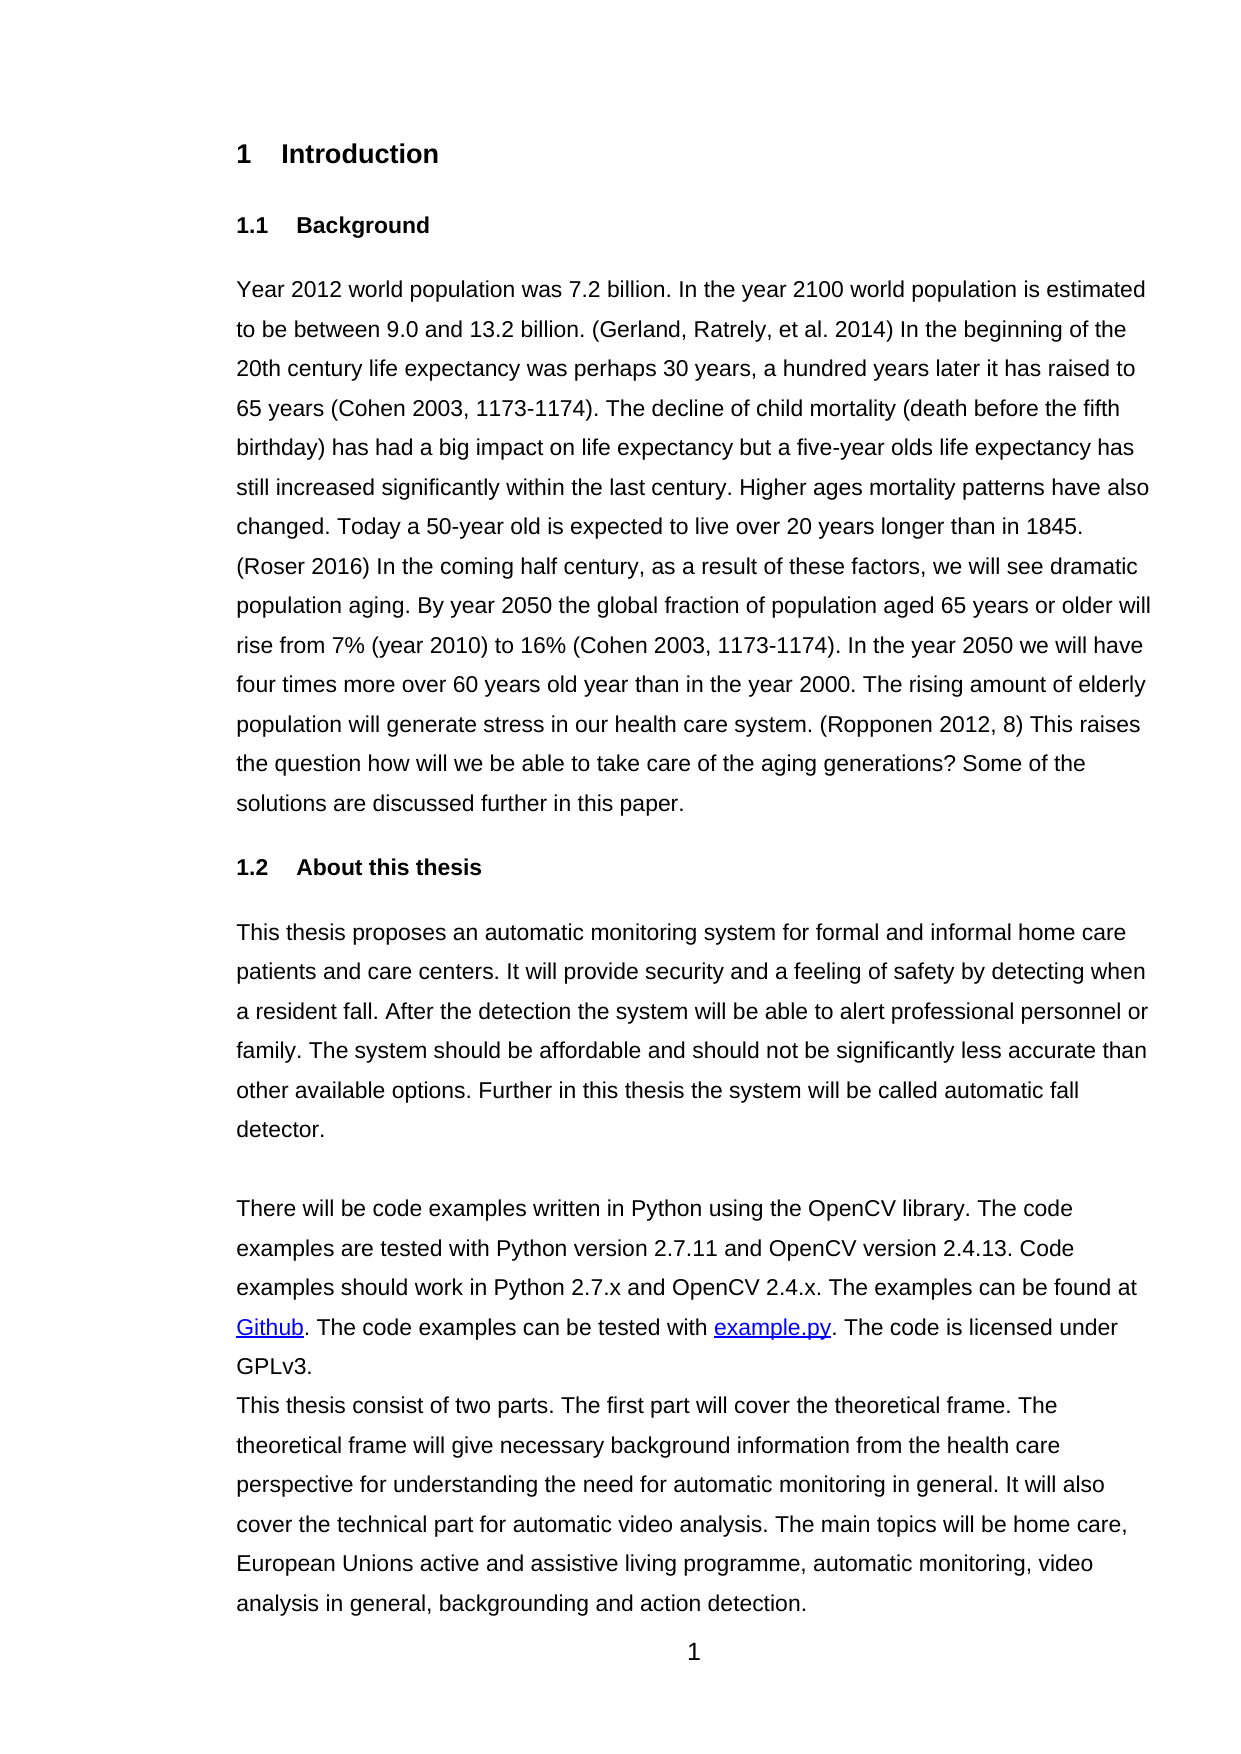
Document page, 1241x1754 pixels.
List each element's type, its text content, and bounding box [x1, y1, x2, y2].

subtitle Introduction [236, 138, 1152, 169]
subtitle Background [236, 212, 1152, 238]
text This thesis proposes an automatic monitoring system for formal and informal home care patients and care centers. It will provide security and a feeling of safety by detecting when a resident fall. After the detection the system will be able to alert professional personnel or family. The system should be affordable and should not be significantly less accurate than other available options. Further in this thesis the system will be called automatic fall detector. [236, 919, 1152, 1142]
text Year 2012 world population was 7.2 billion. In the year 2100 world population is estimated to be between 9.0 and 13.2 billion. (Gerland, Ratrely, et al. 2014) In the beginning of the 20th century life expectancy was perhaps 30 years, a hundred years later it has raised to 65 years (Cohen 2003, 1173-1174). The decline of child mortality (death before the fifth birthday) has had a big impact on life expectancy but a five-year olds life expectancy has still increased significantly within the last century. Higher ages mortality patterns have also changed. Today a 50-year old is expected to live over 20 years longer than in 1845. (Roser 2016) In the coming half century, as a result of these factors, we will see dramatic population aging. By year 2050 the global fraction of population aged 65 years or older will rise from 7% (year 2010) to 16% (Cohen 2003, 1173-1174). In the year 2050 we will have four times more over 60 years old year than in the year 2000. The rising amount of elderly population will generate stress in our health care system. (Ropponen 2012, 8) This raises the question how will we be able to take care of the aging generations? Some of the solutions are discussed further in this paper. [236, 276, 1152, 816]
text There will be code examples written in Python using the OpenCV library. The code examples are tested with Python version 2.7.11 and OpenCV version 2.4.13. Code examples should work in Python 2.7.x and OpenCV 2.4.x. The examples can be found at Github. The code examples can be tested with example.py. The code is licensed under GPLv3. [236, 1195, 1152, 1379]
text This thesis consist of two parts. The first part will cover the theoretical frame. The theoretical frame will give necessary background information from the health care perspective for understanding the need for automatic monitoring in general. It will also cover the technical part for automatic video analysis. The main topics will be home care, European Unions active and assistive living programme, automatic monitoring, video analysis in general, backgrounding and action detection. [236, 1392, 1152, 1616]
subtitle About this thesis [236, 854, 1152, 881]
